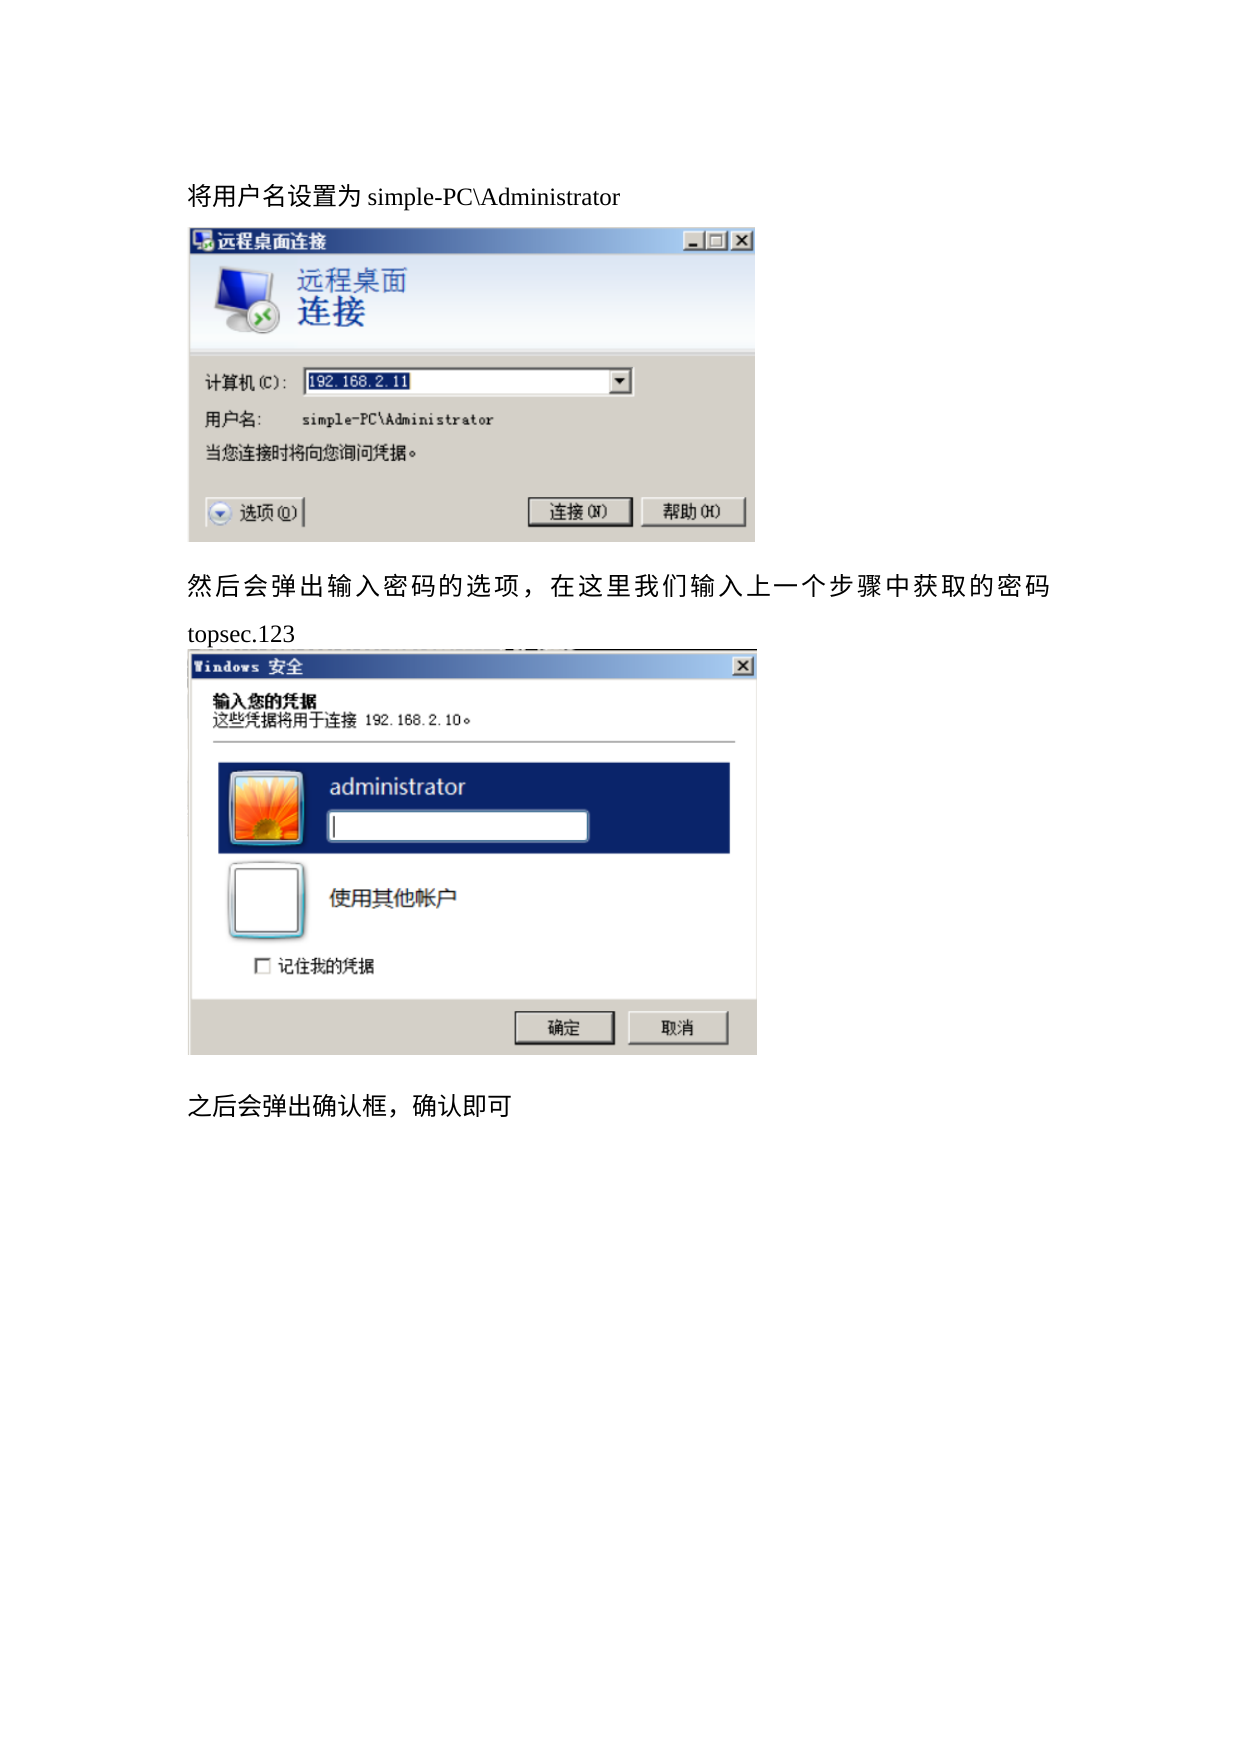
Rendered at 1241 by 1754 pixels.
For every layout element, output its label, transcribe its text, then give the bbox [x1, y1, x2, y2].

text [187, 162, 1053, 227]
text 之后会弹出确认框，确认即可 [187, 1072, 1053, 1137]
picture [187, 649, 757, 1055]
text 然后会弹出输入密码的选项，在这里我们输入上一个步骤中获取的密码topsec.123 [187, 552, 1053, 649]
picture [187, 227, 755, 542]
